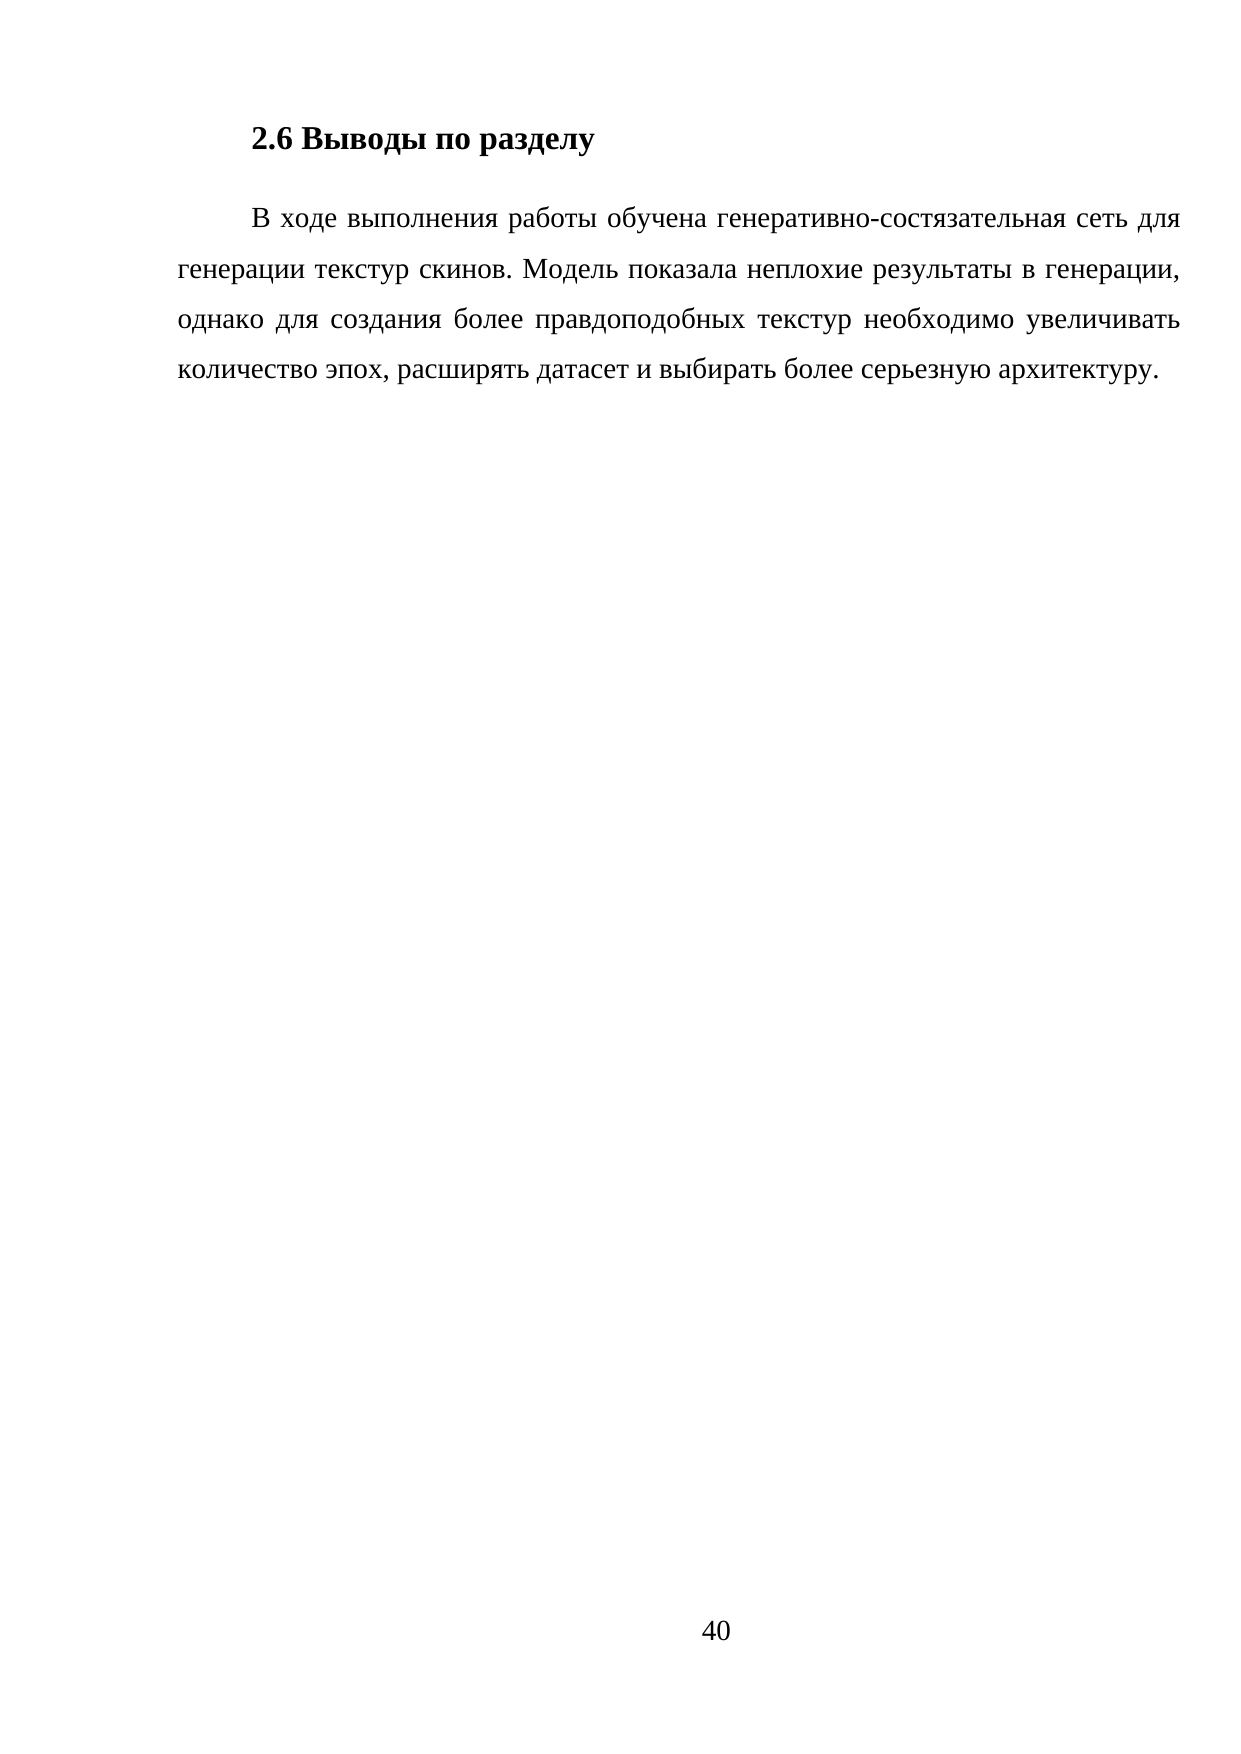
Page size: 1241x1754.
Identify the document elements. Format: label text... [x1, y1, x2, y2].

subtitle 2.6 Выводы по разделу [177, 118, 1181, 156]
text В ходе выполнения работы обучена генеративно-состязательная сеть для генерации текстур скинов. Модель показала неплохие результаты в генерации, однако для создания более правдоподобных текстур необходимо увеличивать количество эпох, расширять датасет и выбирать более серьезную архитектуру. [177, 201, 1181, 385]
